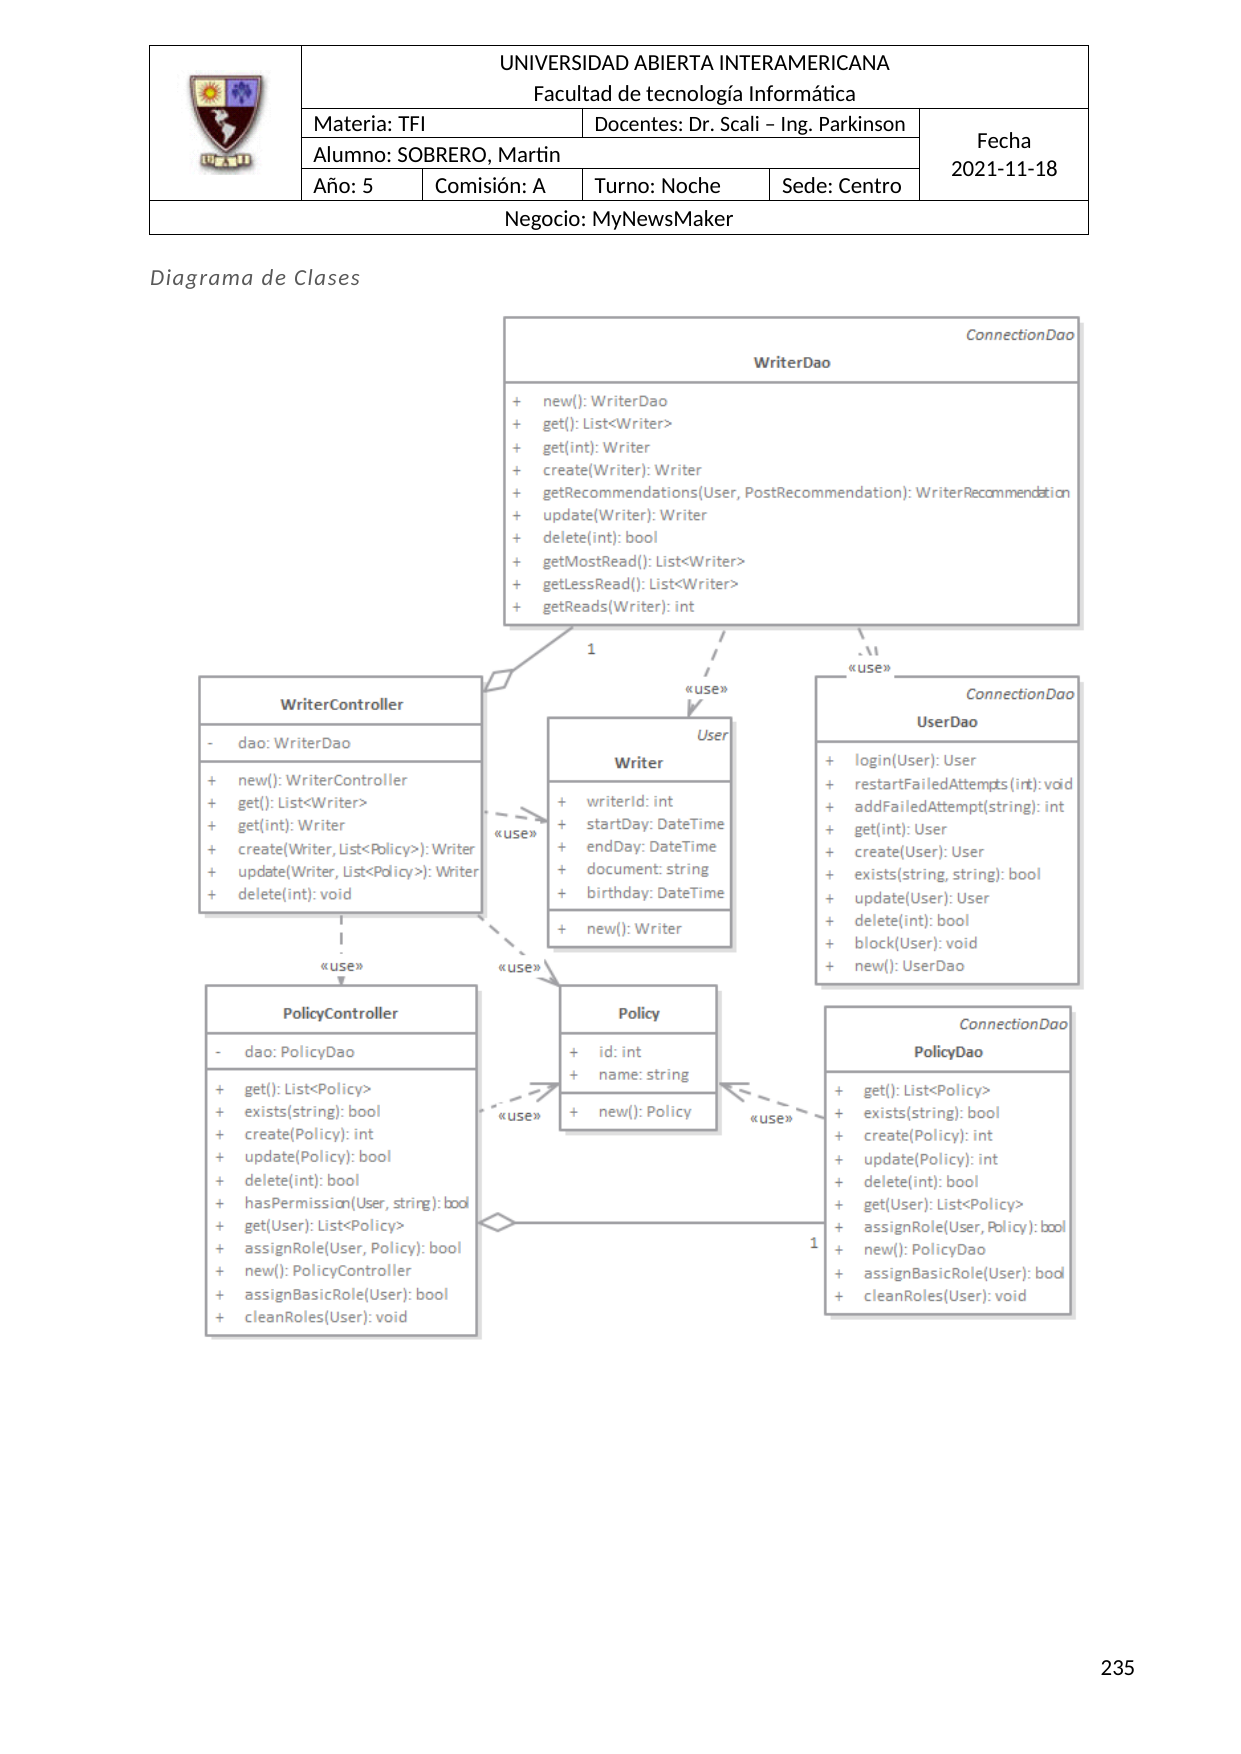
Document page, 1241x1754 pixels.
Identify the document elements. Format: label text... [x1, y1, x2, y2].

picture [197, 311, 1088, 1341]
picture [175, 67, 276, 180]
subtitle Diagrama de Clases [150, 263, 1135, 291]
